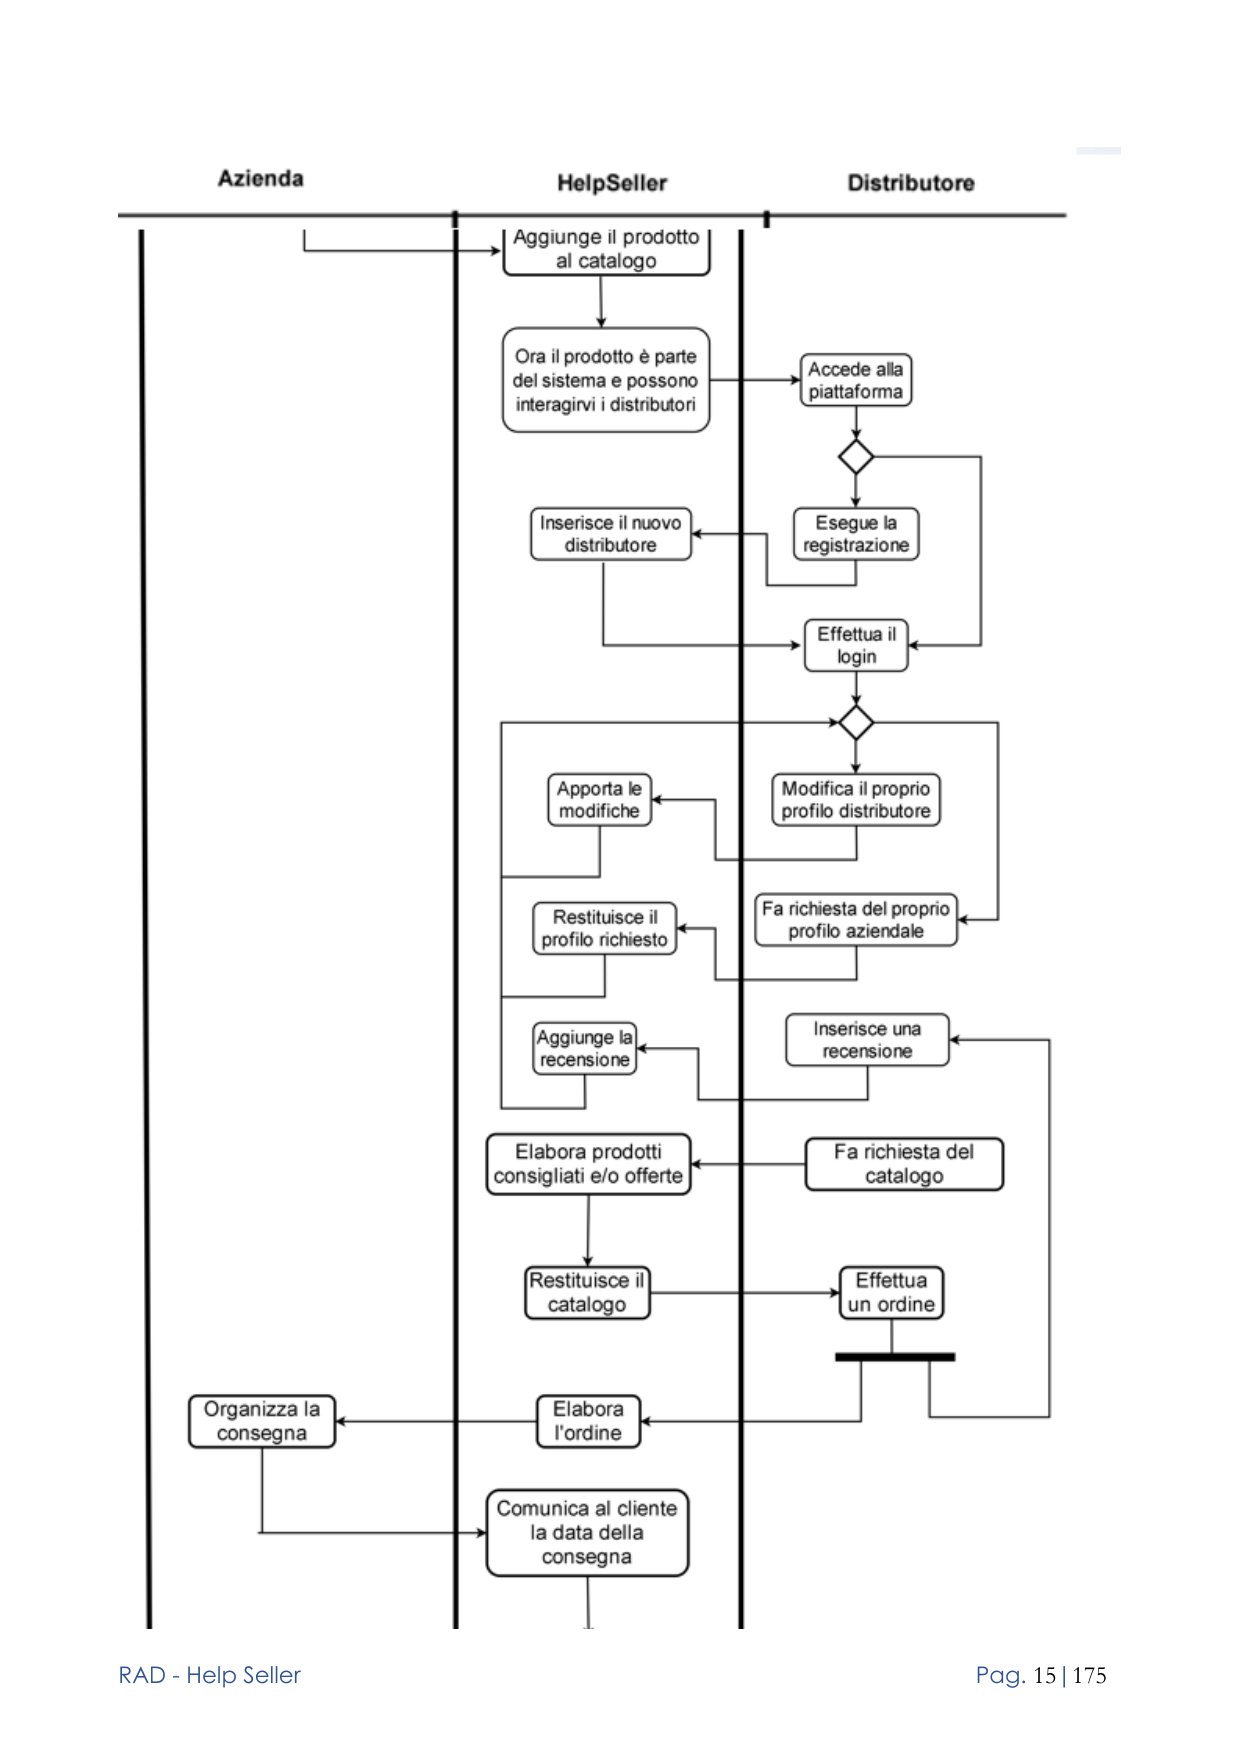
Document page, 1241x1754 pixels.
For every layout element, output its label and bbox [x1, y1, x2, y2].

picture [118, 147, 1122, 1629]
